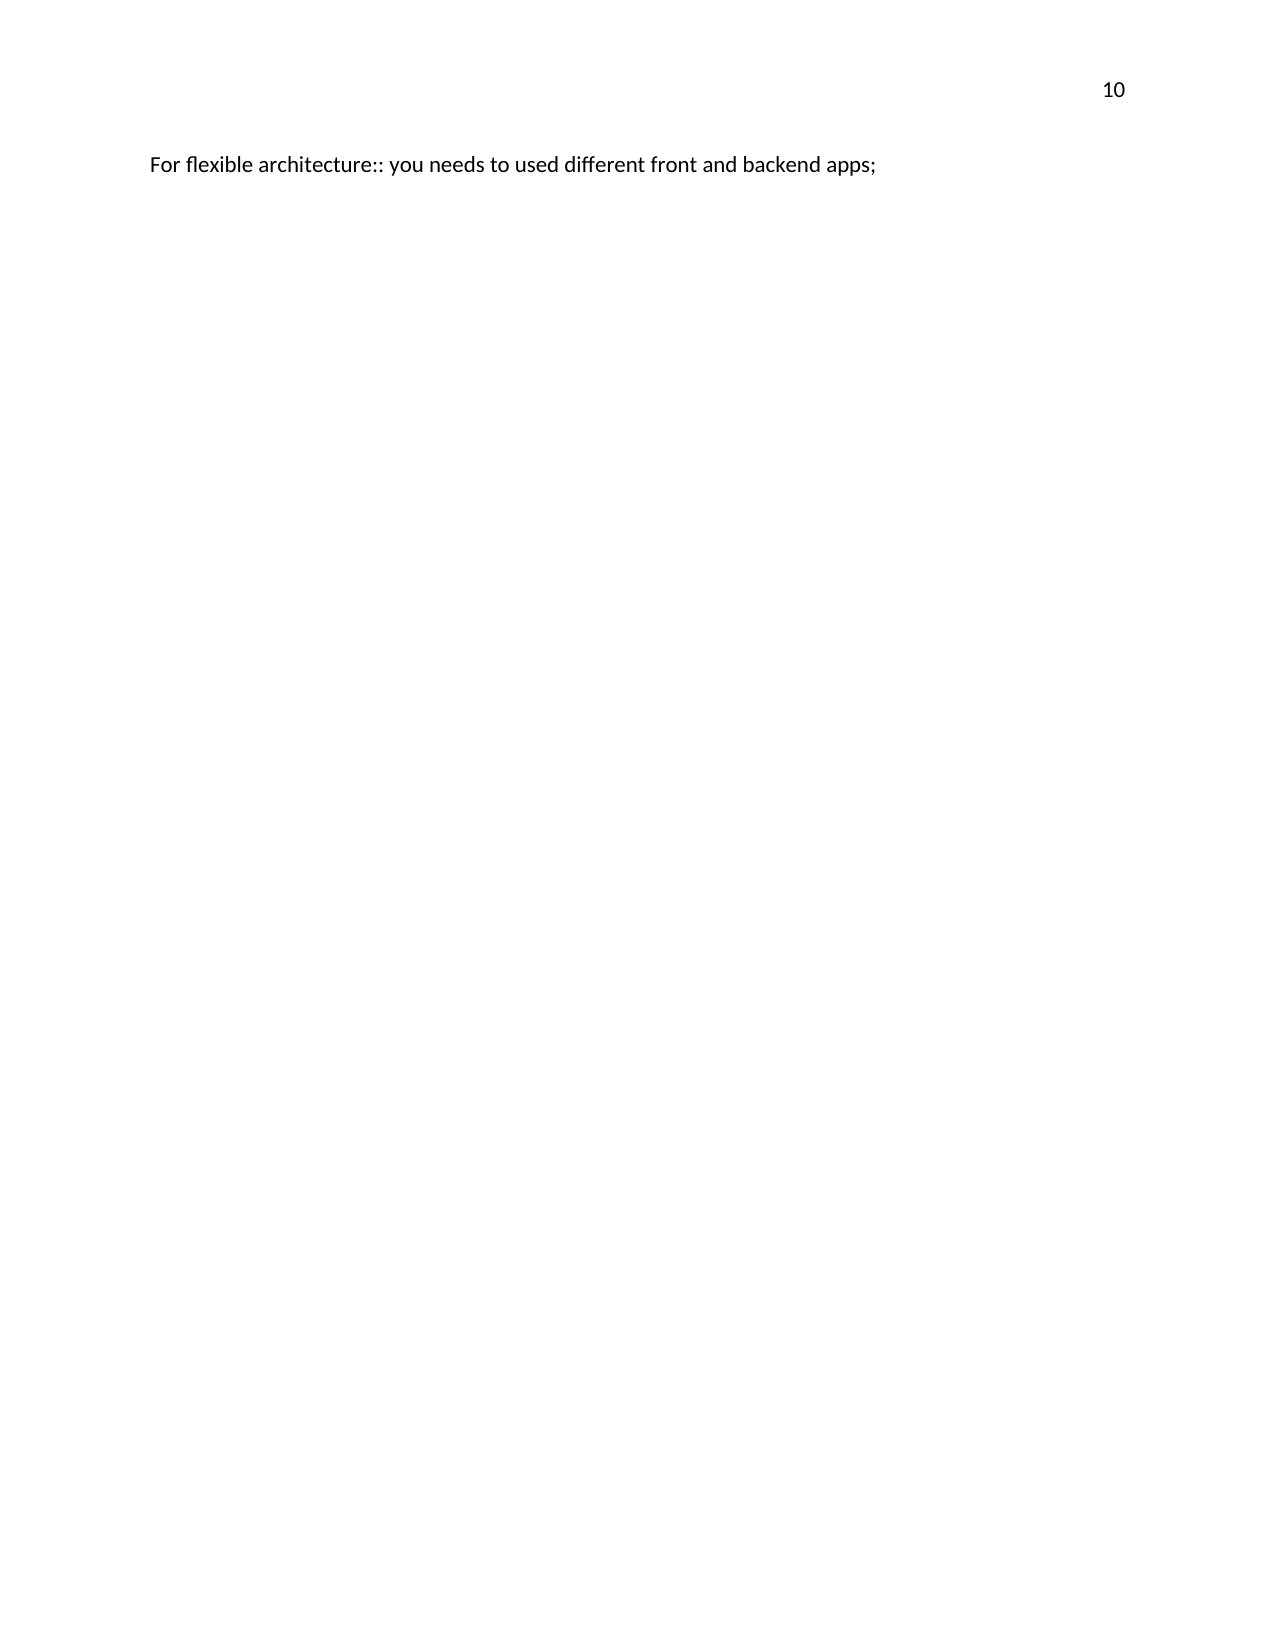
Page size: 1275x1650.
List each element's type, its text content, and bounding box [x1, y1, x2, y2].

text For flexible architecture:: you needs to used different front and backend apps; [150, 150, 1125, 178]
